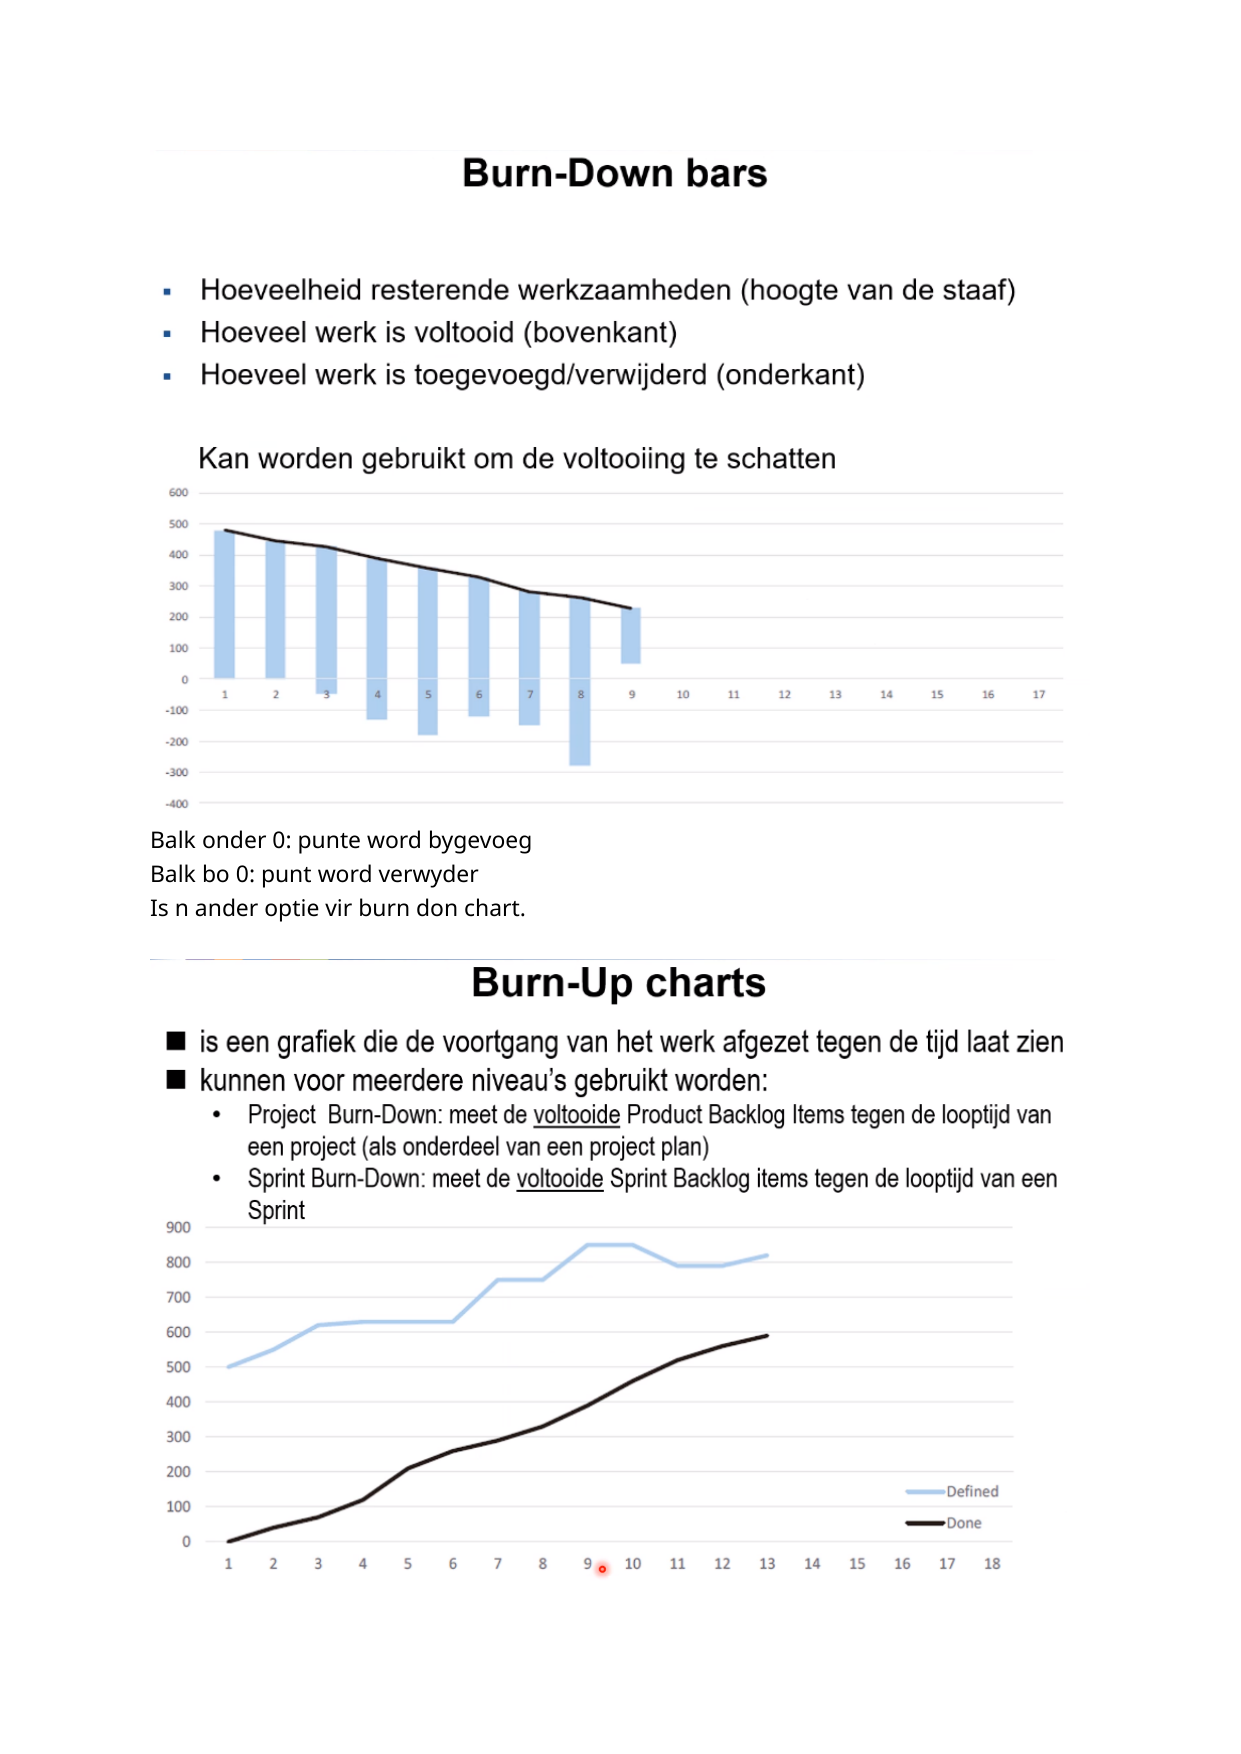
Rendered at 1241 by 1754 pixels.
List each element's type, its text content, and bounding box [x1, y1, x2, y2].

picture [150, 959, 1091, 1581]
picture [150, 150, 1091, 822]
text Balk onder 0: punte word bygevoeg [150, 824, 1090, 855]
text Balk bo 0: punt word verwyder [150, 858, 1090, 889]
text Is n ander optie vir burn don chart. [150, 892, 1090, 923]
